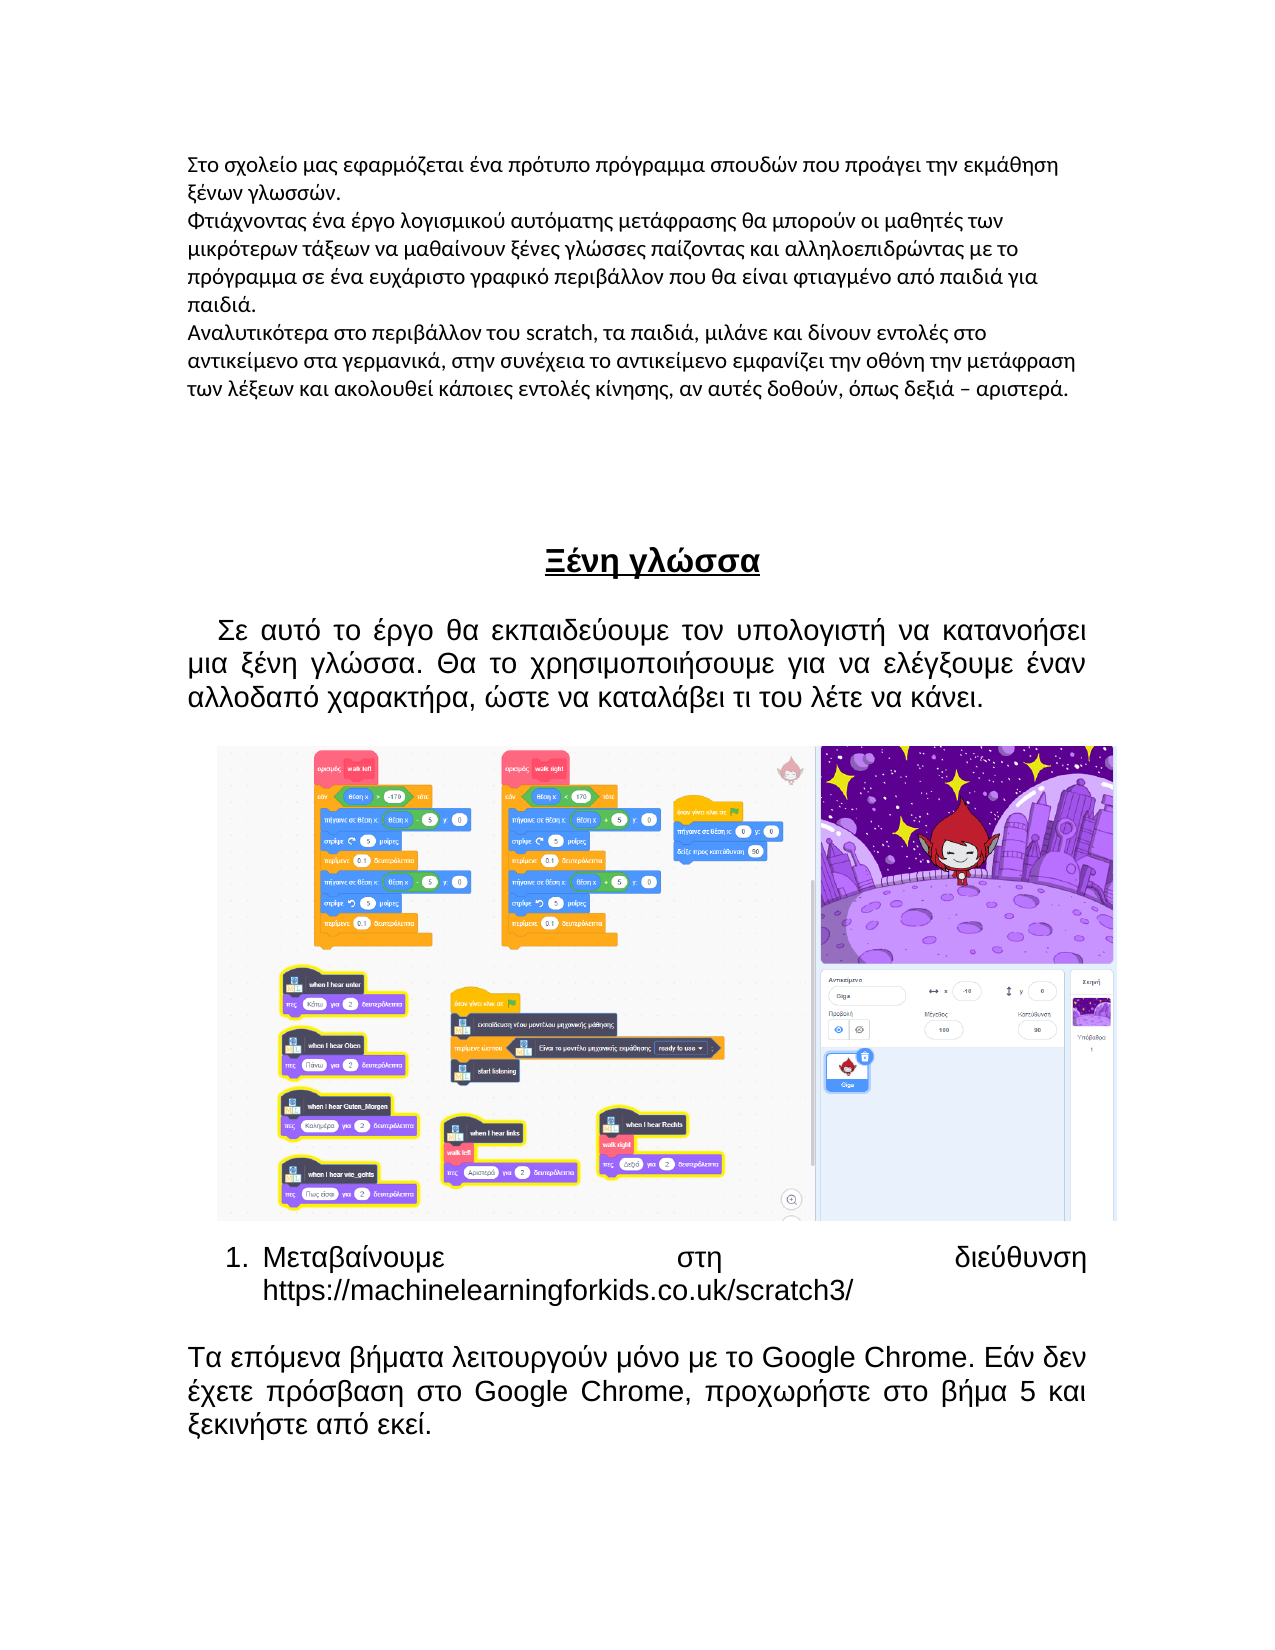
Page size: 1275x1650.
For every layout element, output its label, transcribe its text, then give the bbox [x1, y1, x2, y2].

text Ξένη γλώσσα [187, 541, 1087, 579]
picture [217, 746, 1118, 1221]
text Στο σχολείο μας εφαρμόζεται ένα πρότυπο πρόγραμμα σπουδών που προάγει την εκμάθηση ξένων γλωσσών. Φτιάχνοντας ένα έργο λογισμικού αυτόματης μετάφρασης θα μπορούν οι μαθητές των μικρότερων τάξεων να μαθαίνουν ξένες γλώσσες παίζοντας και αλληλοεπιδρώντας με το πρόγραμμα σε ένα ευχάριστο γραφικό περιβάλλον που θα είναι φτιαγμένο από παιδιά για παιδιά. Αναλυτικότερα στο περιβάλλον του scratch, τα παιδιά, μιλάνε και δίνουν εντολές στο αντικείμενο στα γερμανικά, στην συνέχεια το αντικείμενο εμφανίζει την οθόνη την μετάφραση των λέξεων και ακολουθεί κάποιες εντολές κίνησης, αν αυτές δοθούν, όπως δεξιά – αριστερά. [187, 150, 1087, 402]
text Σε αυτό το έργο θα εκπαιδεύουμε τον υπολογιστή να κατανοήσει μια ξένη γλώσσα. Θα το χρησιμοποιήσουμε για να ελέγξουμε έναν αλλοδαπό χαρακτήρα, ώστε να καταλάβει τι του λέτε να κάνει. [187, 613, 1087, 713]
list Μεταβαίνουμε στη διεύθυνση https://machinelearningforkids.co.uk/scratch3/ [225, 1239, 1087, 1307]
text Τα επόμενα βήματα λειτουργούν μόνο με το Google Chrome. Εάν δεν έχετε πρόσβαση στο Google Chrome, προχωρήστε στο βήμα 5 και ξεκινήστε από εκεί. [187, 1340, 1087, 1441]
